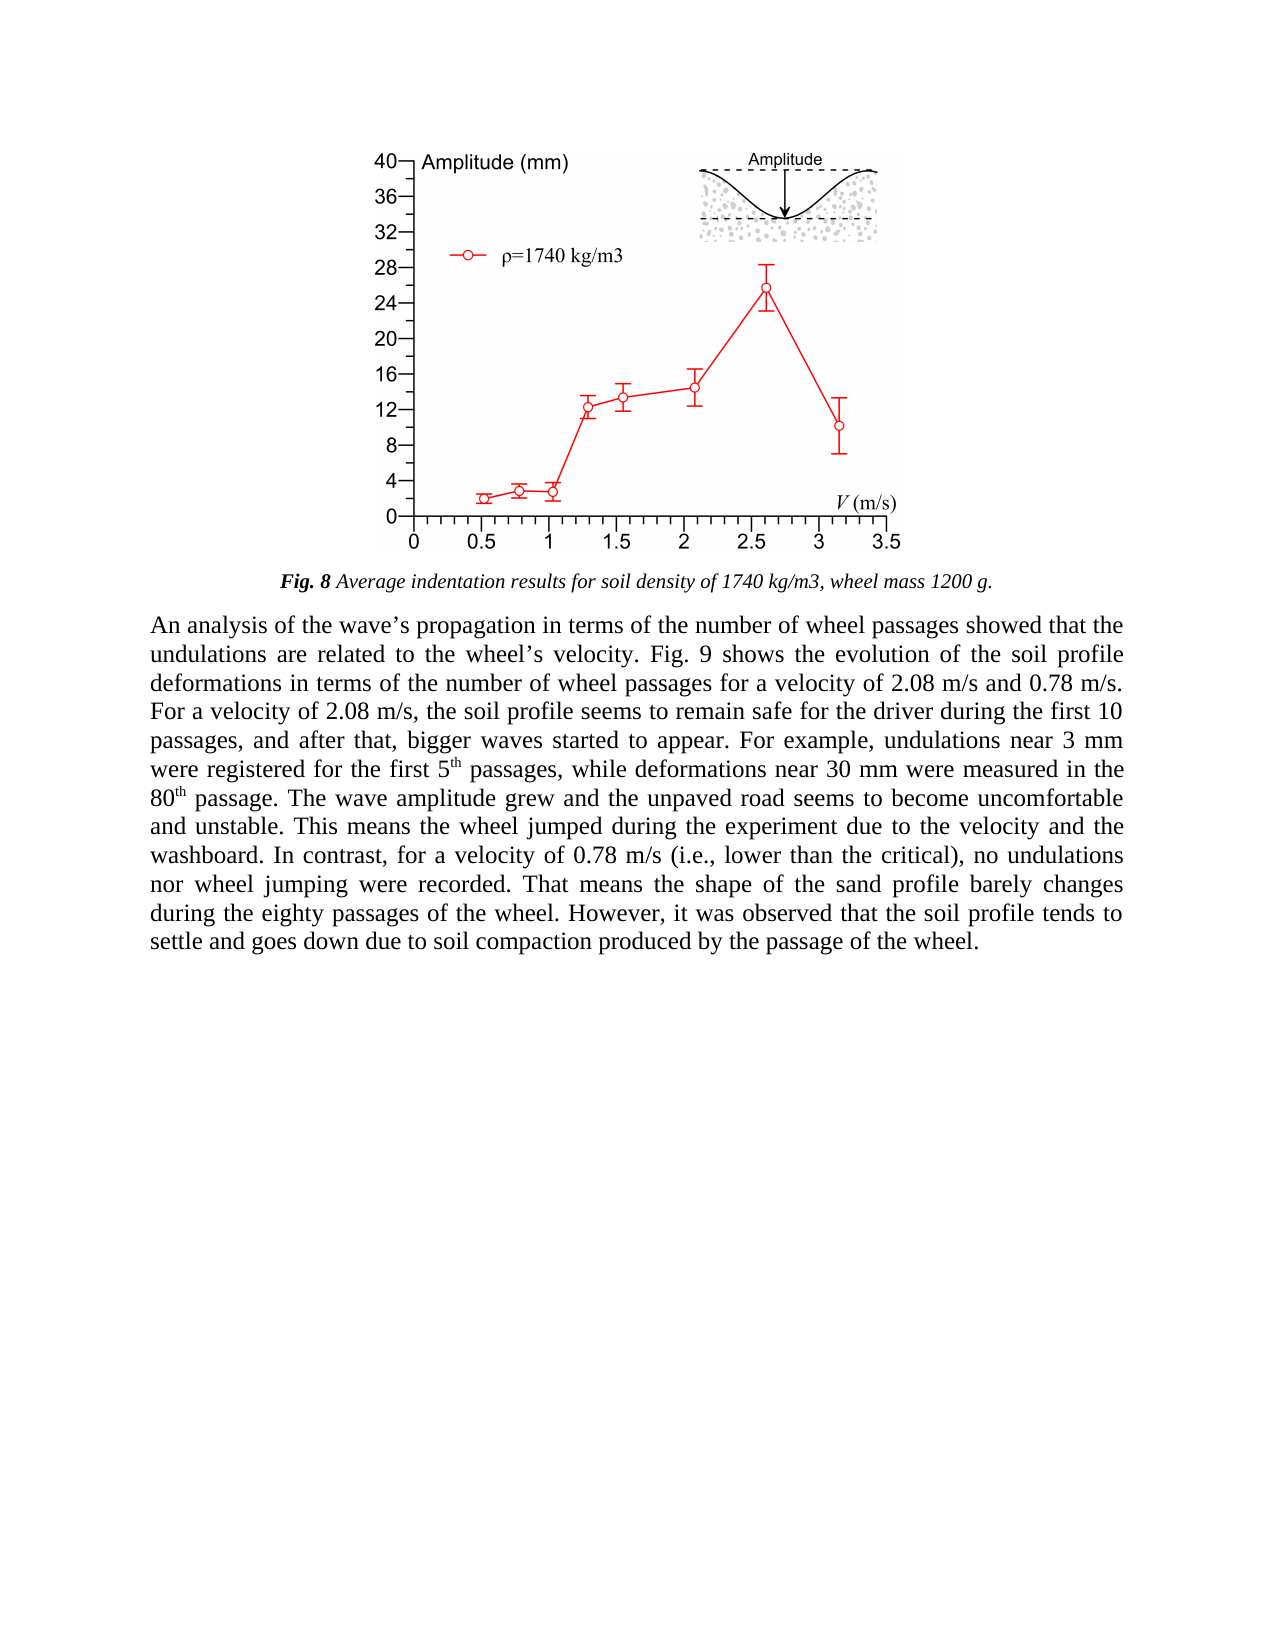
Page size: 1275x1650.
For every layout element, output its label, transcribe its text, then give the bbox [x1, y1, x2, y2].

text An analysis of the wave’s propagation in terms of the number of wheel passages showed that the undulations are related to the wheel’s velocity. Fig. 9 shows the evolution of the soil profile deformations in terms of the number of wheel passages for a velocity of 2.08 m/s and 0.78 m/s. For a velocity of 2.08 m/s, the soil profile seems to remain safe for the driver during the first 10 passages, and after that, bigger waves started to appear. For example, undulations near 3 mm were registered for the first 5th passages, while deformations near 30 mm were measured in the 80th passage. The wave amplitude grew and the unpaved road seems to become uncomfortable and unstable. This means the wheel jumped during the experiment due to the velocity and the washboard. In contrast, for a velocity of 0.78 m/s (i.e., lower than the critical), no undulations nor wheel jumping were recorded. That means the shape of the sand profile barely changes during the eighty passages of the wheel. However, it was observed that the soil profile tends to settle and goes down due to soil compaction produced by the passage of the wheel. [150, 610, 1125, 955]
picture [374, 150, 901, 553]
text Fig. 8 Average indentation results for soil density of 1740 kg/m3, wheel mass 1200 g. [150, 569, 1125, 593]
